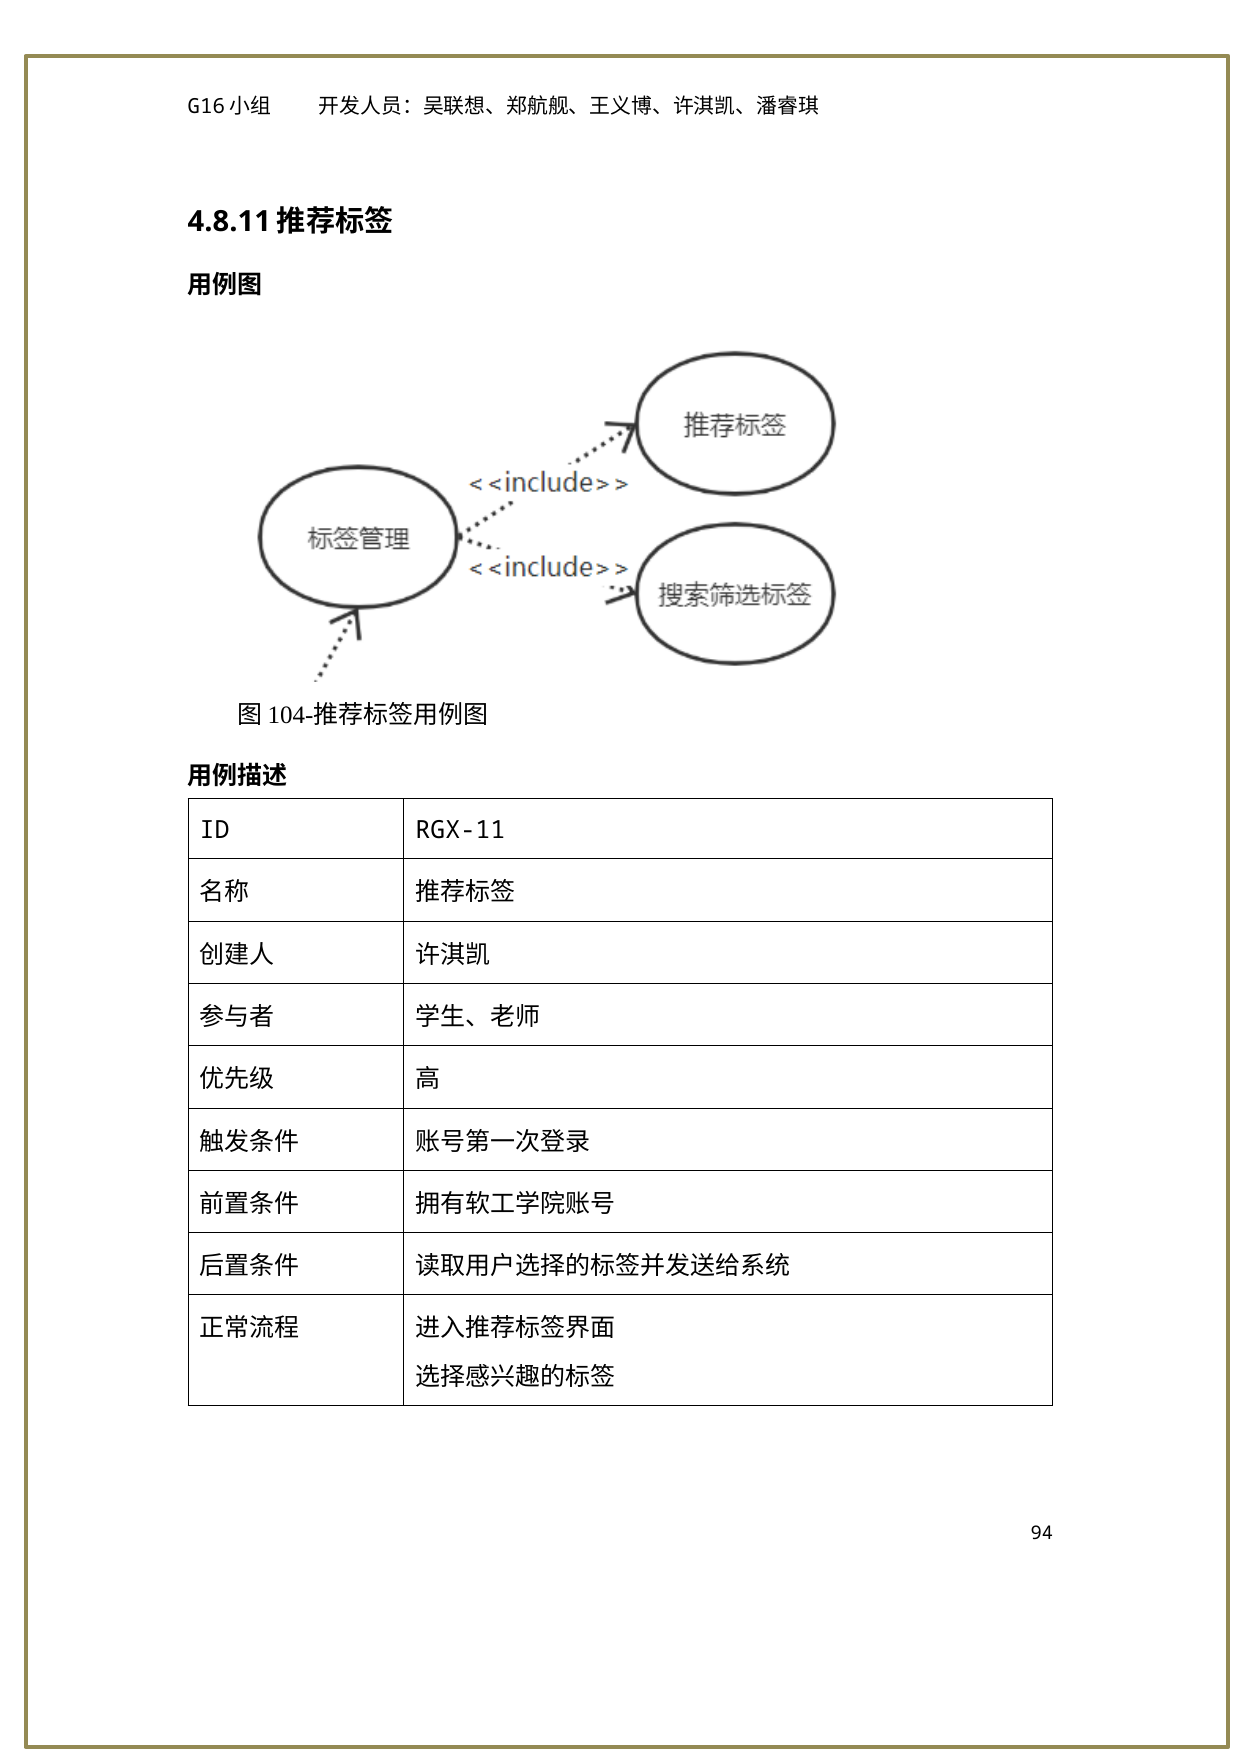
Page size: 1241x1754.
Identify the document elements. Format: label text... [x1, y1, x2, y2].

subtitle 用例图 [187, 264, 1053, 301]
subtitle 4.8.11推荐标签 [187, 197, 1053, 239]
table_cell 高 [404, 1046, 1052, 1107]
subtitle 用例描述 [187, 755, 1053, 792]
picture [187, 313, 904, 682]
table_cell 参与者 [189, 984, 403, 1045]
table_cell 后置条件 [189, 1233, 403, 1294]
text 图104-推荐标签用例图 [187, 694, 1053, 730]
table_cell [404, 1295, 1052, 1405]
table_cell 优先级 [189, 1046, 403, 1107]
table_cell 名称 [189, 859, 403, 921]
table_header RGX-11 [404, 799, 1052, 858]
table_cell 正常流程 [189, 1295, 403, 1405]
table_cell 前置条件 [189, 1171, 403, 1232]
table_cell 推荐标签 [404, 859, 1052, 921]
table_cell 创建人 [189, 922, 403, 983]
table_cell 读取用户选择的标签并发送给系统 [404, 1233, 1052, 1294]
table_cell 账号第一次登录 [404, 1109, 1052, 1170]
table_cell 触发条件 [189, 1109, 403, 1170]
table_header ID [189, 799, 403, 858]
table_cell 拥有软工学院账号 [404, 1171, 1052, 1232]
table_cell 许淇凯 [404, 922, 1052, 983]
table_cell 学生、老师 [404, 984, 1052, 1045]
